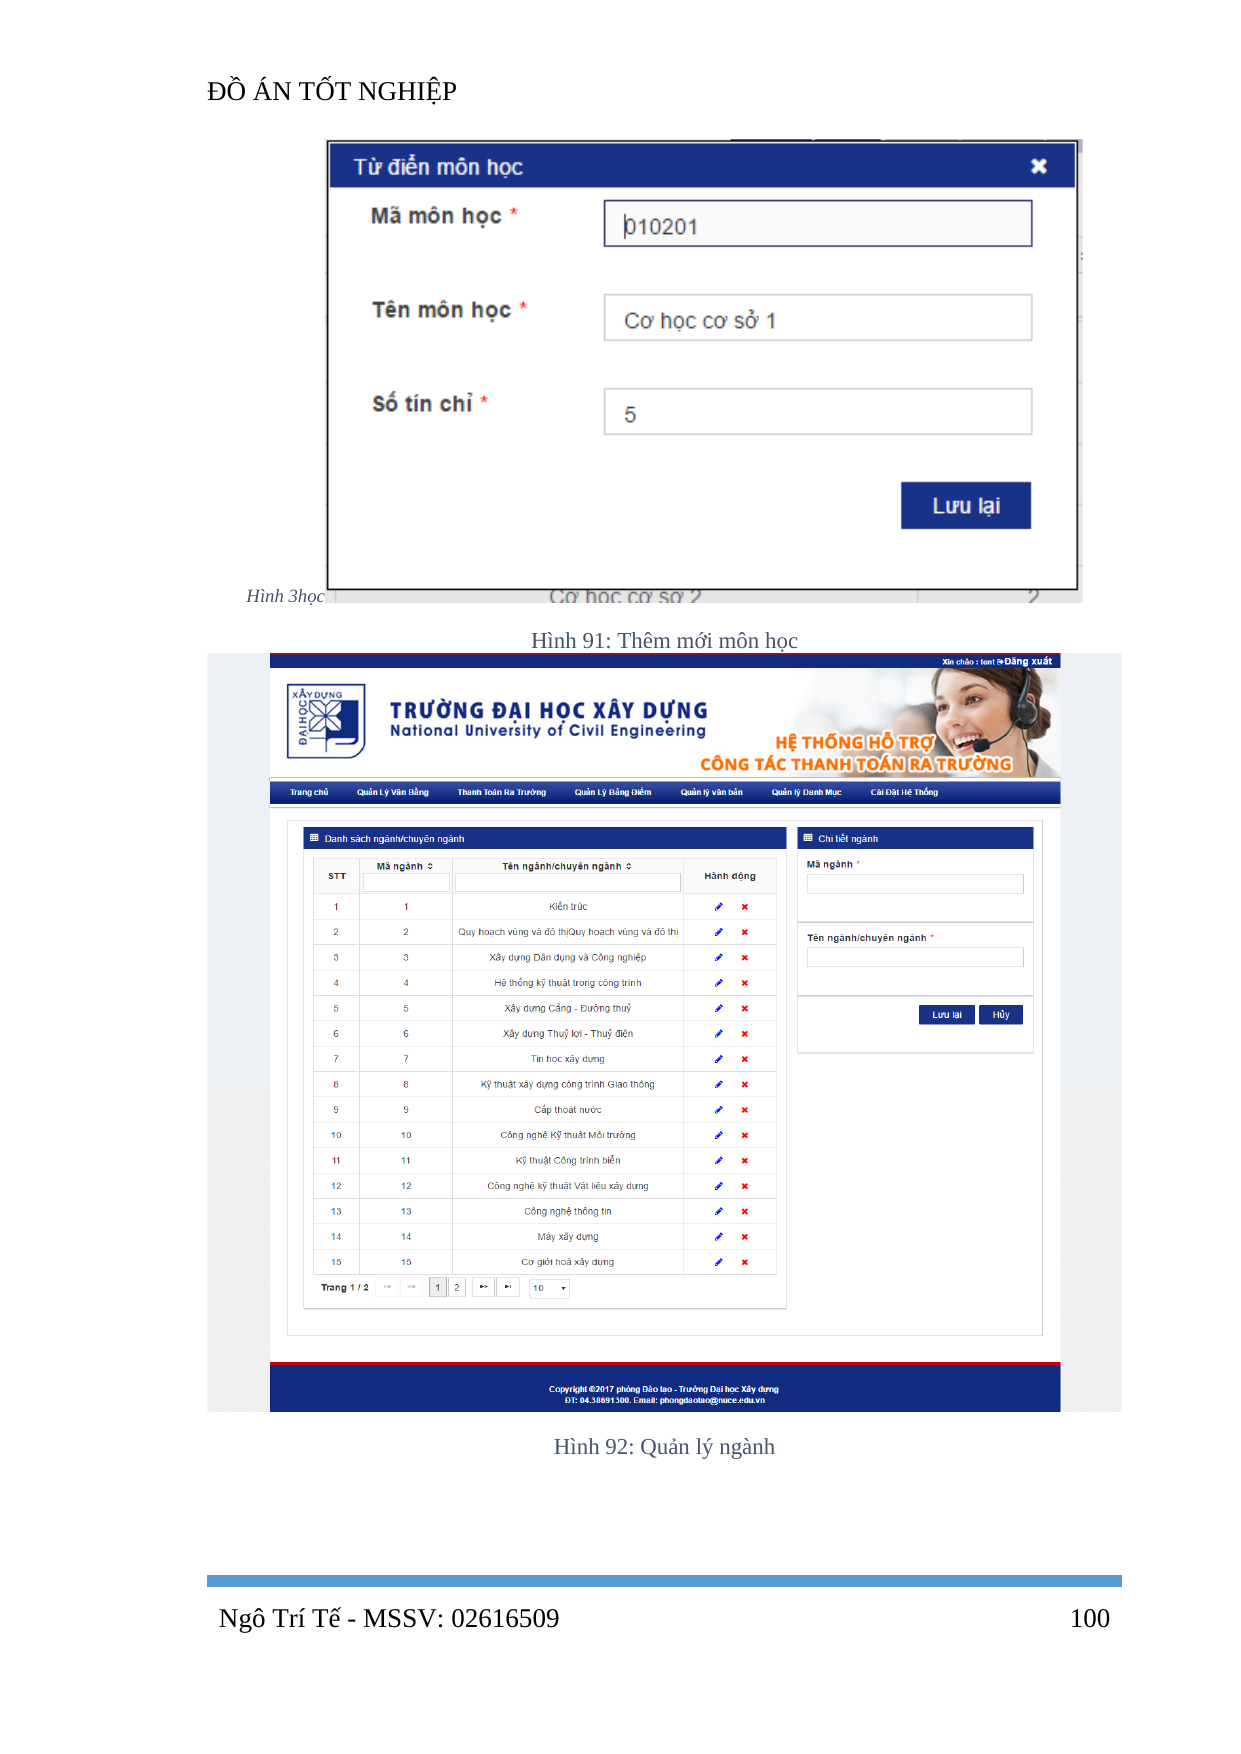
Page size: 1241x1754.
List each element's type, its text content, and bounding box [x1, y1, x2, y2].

picture [324, 139, 1083, 603]
picture [207, 653, 1122, 1412]
text Hình 92: Quản lý ngành [207, 1433, 1122, 1459]
text Hình 91: Thêm mới môn học [207, 627, 1122, 653]
